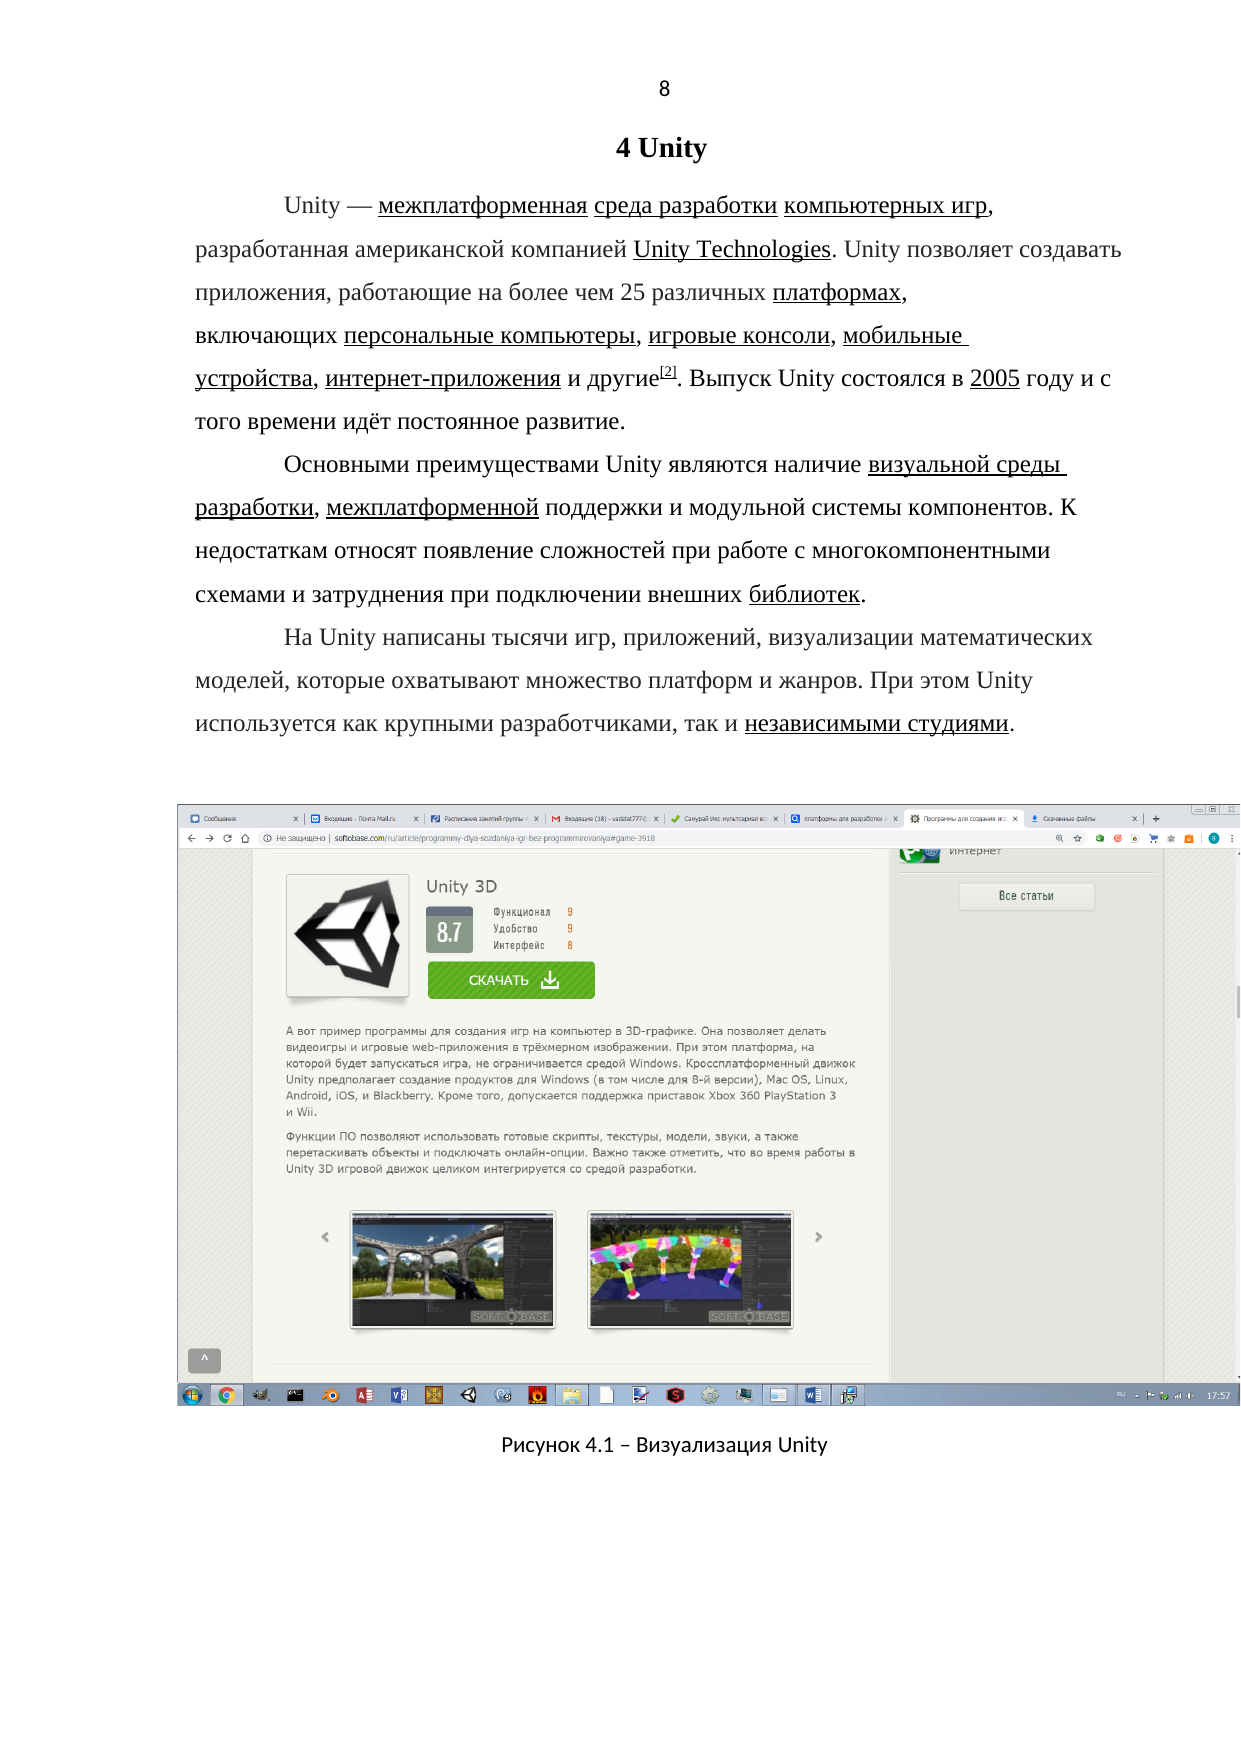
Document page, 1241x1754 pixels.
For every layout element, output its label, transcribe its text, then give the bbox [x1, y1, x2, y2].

text На Unity написаны тысячи игр, приложений, визуализации математических моделей, которые охватывают множество платформ и жанров. При этом Unity используется как крупными разработчиками, так и независимыми студиями. [195, 622, 1146, 737]
text 4 Unity [177, 130, 1146, 163]
text Основными преимуществами Unity являются наличие визуальной среды разработки, межплатформенной поддержки и модульной системы компонентов. К недостаткам относят появление сложностей при работе с многокомпонентными схемами и затруднения при подключении внешних библиотек. [195, 449, 1146, 607]
text Рисунок 4.1 – Визуализация Unity [177, 1431, 1152, 1458]
list Unity — межплатформенная среда разработки компьютерных игр, разработанная американской компанией Unity Technologies. Unity позволяет создавать приложения, работающие на более чем 25 различных платформах, включающих персональные компьютеры, игровые консоли, мобильные устройства, интернет-приложения и другие[2]. Выпуск Unity состоялся в 2005 году и с того времени идёт постоянное развитие. [195, 191, 1146, 435]
picture [177, 804, 1241, 1406]
